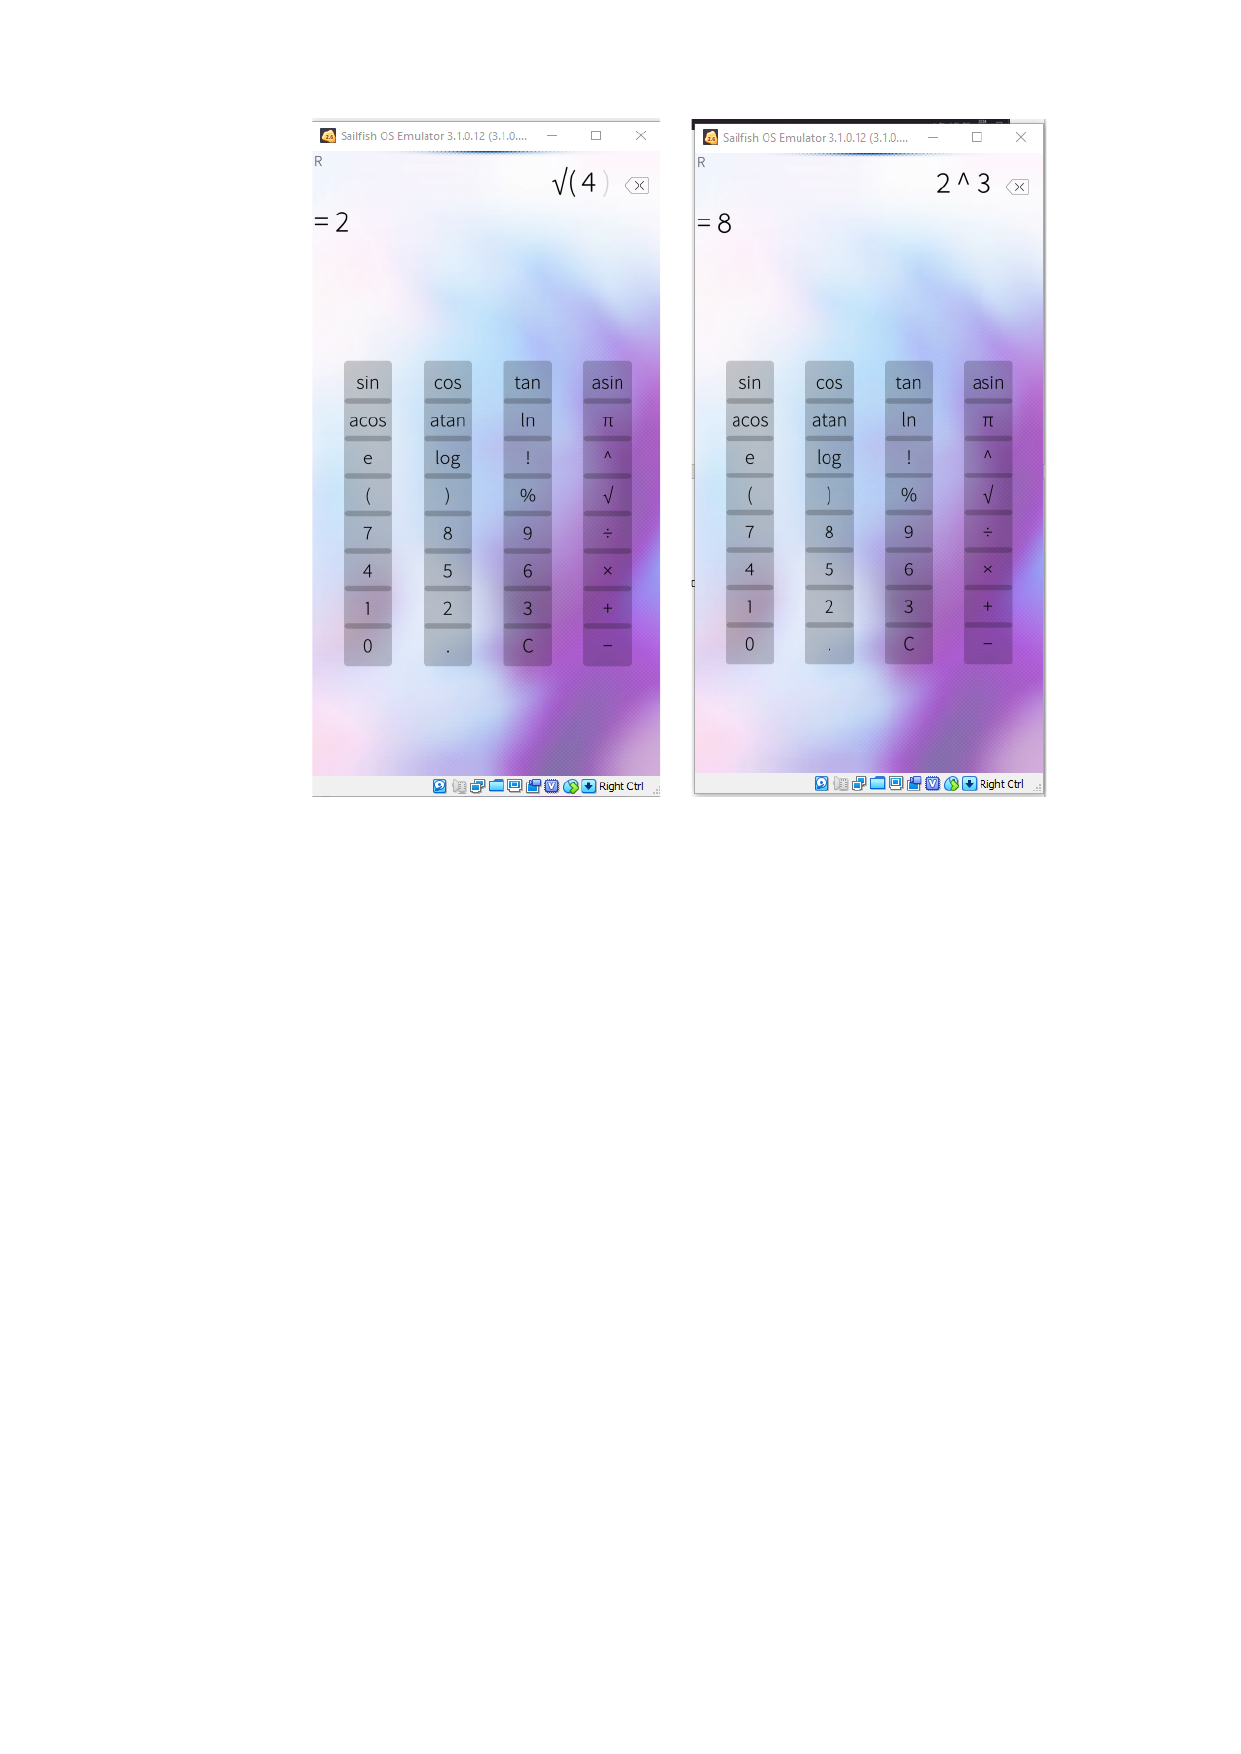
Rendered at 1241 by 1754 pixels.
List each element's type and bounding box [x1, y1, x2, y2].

picture [312, 118, 661, 797]
picture [691, 119, 1047, 797]
